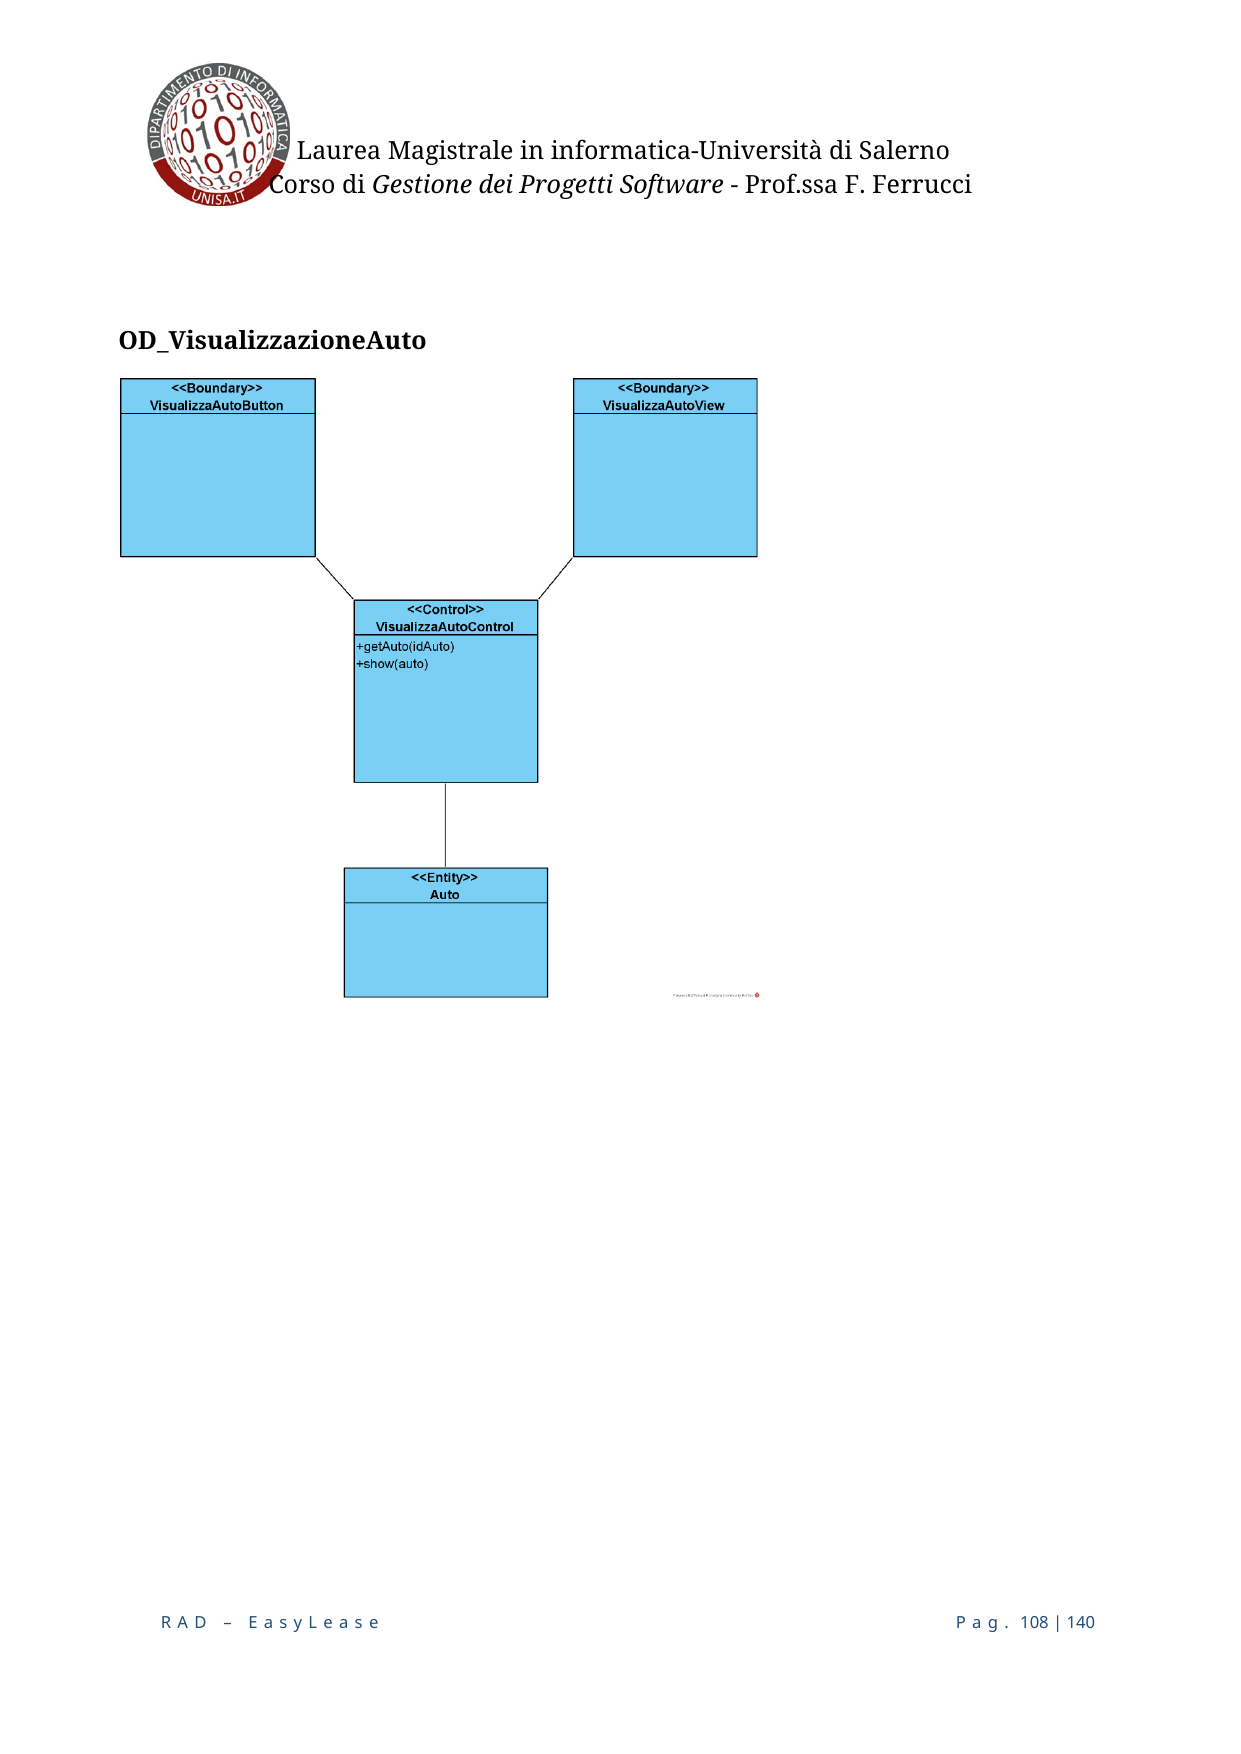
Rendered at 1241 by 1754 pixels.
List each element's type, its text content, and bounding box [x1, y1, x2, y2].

text OD_VisualizzazioneAuto [118, 323, 1122, 357]
picture [147, 63, 290, 206]
picture [118, 376, 761, 1001]
